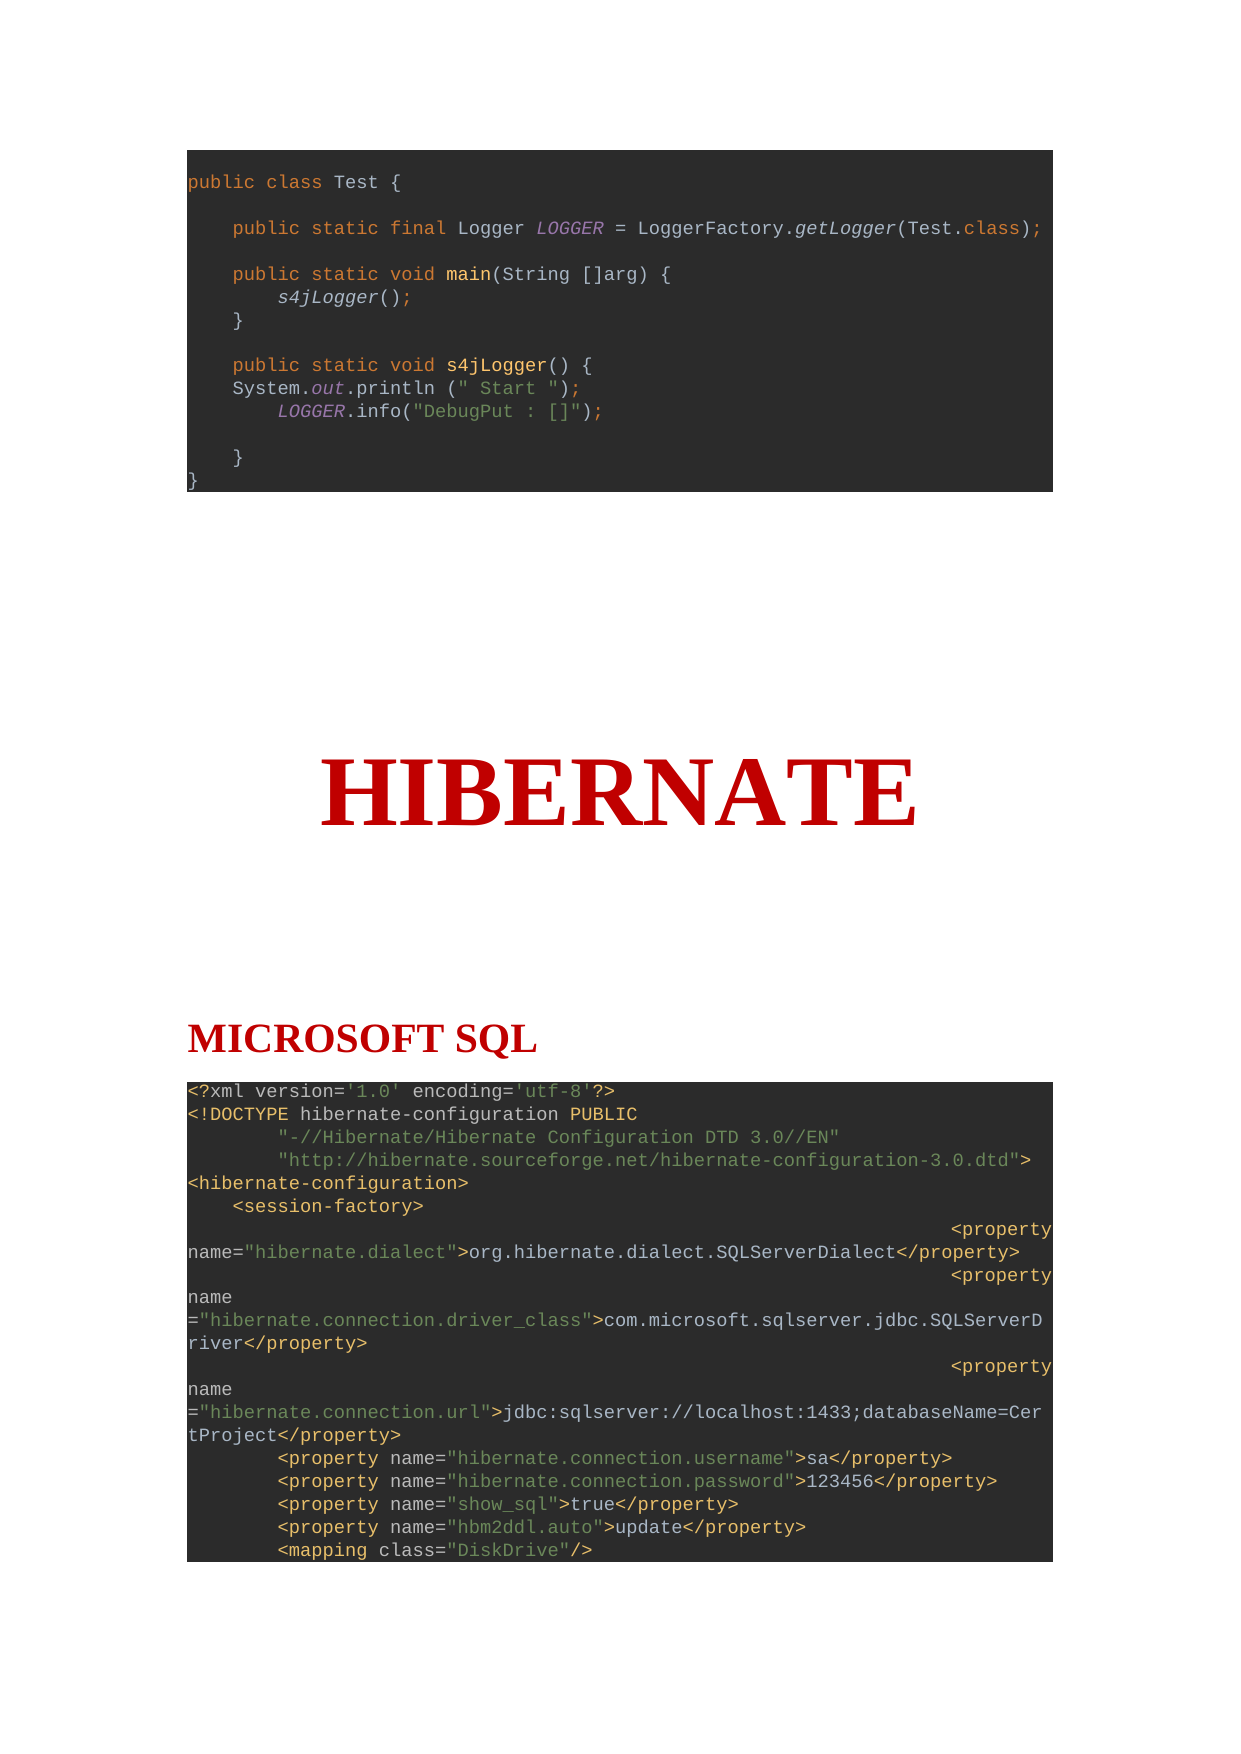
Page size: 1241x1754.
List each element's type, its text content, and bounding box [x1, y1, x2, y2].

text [187, 150, 1053, 492]
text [187, 1082, 1053, 1562]
text HIBERNATE [187, 732, 1053, 847]
text MICROSOFT SQL [187, 1014, 1053, 1062]
